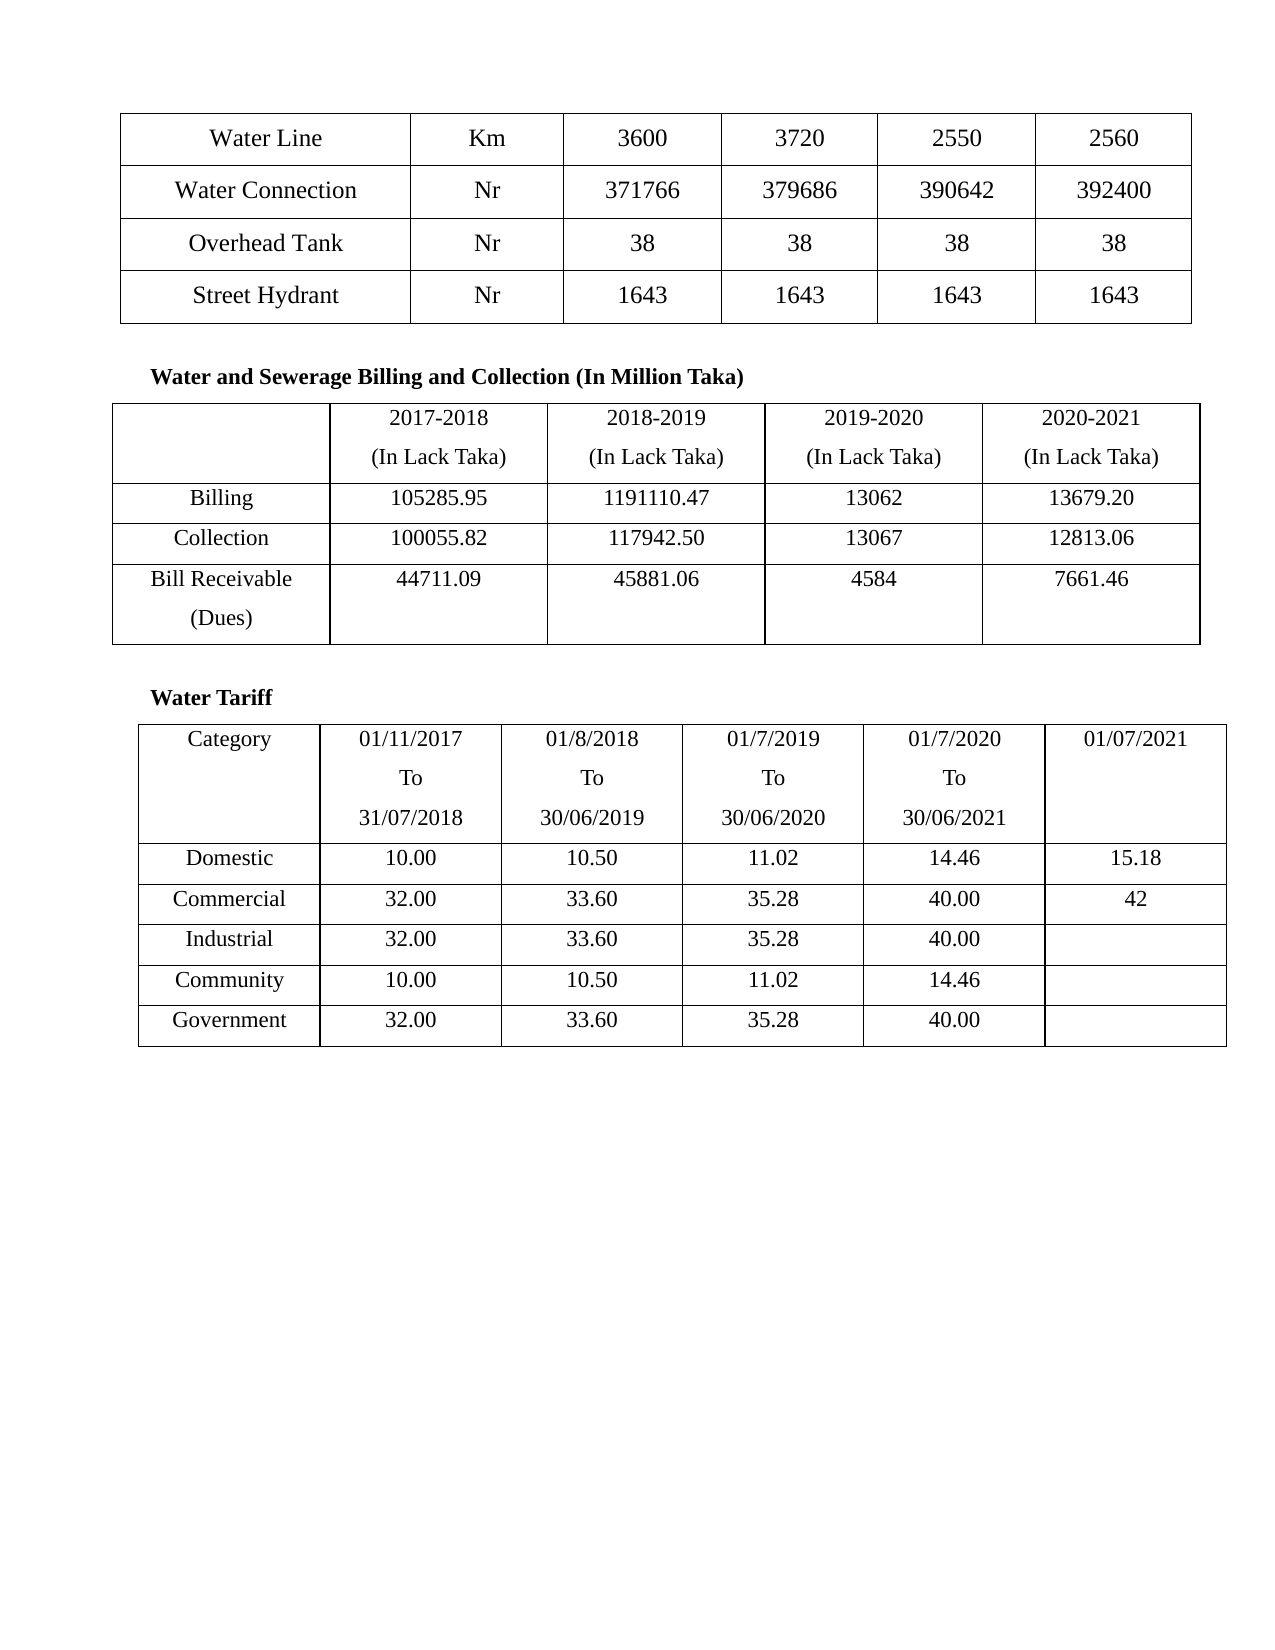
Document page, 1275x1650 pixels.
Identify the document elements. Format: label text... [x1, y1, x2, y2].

table_cell 15.18 [1046, 844, 1226, 883]
table_header 01/11/2017 To 31/07/2018 [321, 725, 501, 843]
table_header 2018-2019 (In Lack Taka) [548, 404, 764, 482]
table_cell 4584 [766, 565, 982, 643]
table_cell 3720 [722, 114, 877, 165]
table_cell 1643 [722, 271, 877, 322]
table_cell 1643 [878, 271, 1035, 322]
table_cell 1643 [1036, 271, 1191, 322]
table_cell Billing [113, 484, 329, 523]
table_cell 12813.06 [983, 524, 1199, 563]
table_cell Overhead Tank [121, 219, 410, 270]
table_cell [1046, 1006, 1226, 1046]
table_header 01/7/2020 To 30/06/2021 [864, 725, 1044, 843]
table_cell 13062 [766, 484, 982, 523]
table_cell 392400 [1036, 166, 1191, 217]
table_cell [1046, 966, 1226, 1005]
table_cell Domestic [139, 844, 319, 883]
table_cell 10.00 [321, 966, 501, 1005]
table_cell 33.60 [502, 1006, 682, 1046]
text Water Tariff [150, 684, 1162, 710]
text Water and Sewerage Billing and Collection (In Million Taka) [150, 363, 1162, 389]
table_header [113, 404, 329, 482]
table_cell 44711.09 [331, 565, 547, 643]
table_cell 390642 [878, 166, 1035, 217]
table_cell 13679.20 [983, 484, 1199, 523]
table_cell Nr [411, 219, 563, 270]
table_cell Industrial [139, 925, 319, 964]
table_cell 1643 [564, 271, 721, 322]
table_cell 379686 [722, 166, 877, 217]
table_cell 38 [1036, 219, 1191, 270]
table_cell 32.00 [321, 1006, 501, 1046]
table_cell Km [411, 114, 563, 165]
table_cell 2560 [1036, 114, 1191, 165]
table_cell 11.02 [683, 844, 863, 883]
table_cell 35.28 [683, 925, 863, 964]
table_cell 10.50 [502, 844, 682, 883]
table_cell 38 [564, 219, 721, 270]
table_cell [1046, 925, 1226, 964]
table_cell 10.50 [502, 966, 682, 1005]
table_cell 14.46 [864, 844, 1044, 883]
table_cell 42 [1046, 885, 1226, 924]
table_cell Government [139, 1006, 319, 1046]
table_cell 40.00 [864, 885, 1044, 924]
table_cell 40.00 [864, 1006, 1044, 1046]
table_cell 40.00 [864, 925, 1044, 964]
table_cell Water Connection [121, 166, 410, 217]
table_cell Nr [411, 271, 563, 322]
table_cell Nr [411, 166, 563, 217]
table_header 01/7/2019 To 30/06/2020 [683, 725, 863, 843]
table_cell 32.00 [321, 925, 501, 964]
table_cell 1191110.47 [548, 484, 764, 523]
table_cell 35.28 [683, 1006, 863, 1046]
table_cell Commercial [139, 885, 319, 924]
table_cell 45881.06 [548, 565, 764, 643]
table_cell 100055.82 [331, 524, 547, 563]
table_cell Community [139, 966, 319, 1005]
table_cell 35.28 [683, 885, 863, 924]
table_header 2019-2020 (In Lack Taka) [766, 404, 982, 482]
table_cell 33.60 [502, 885, 682, 924]
table_header Category [139, 725, 319, 843]
table_cell 7661.46 [983, 565, 1199, 643]
table_cell 117942.50 [548, 524, 764, 563]
table_cell 371766 [564, 166, 721, 217]
table_cell 13067 [766, 524, 982, 563]
table_cell Street Hydrant [121, 271, 410, 322]
table_header 2020-2021 (In Lack Taka) [983, 404, 1199, 482]
table_cell 32.00 [321, 885, 501, 924]
table_cell 105285.95 [331, 484, 547, 523]
table_header 01/07/2021 [1046, 725, 1226, 843]
table_cell 3600 [564, 114, 721, 165]
table_cell 14.46 [864, 966, 1044, 1005]
table_header 01/8/2018 To 30/06/2019 [502, 725, 682, 843]
table_cell 33.60 [502, 925, 682, 964]
table_cell 11.02 [683, 966, 863, 1005]
table_header 2017-2018 (In Lack Taka) [331, 404, 547, 482]
table_cell Water Line [121, 114, 410, 165]
table_cell Collection [113, 524, 329, 563]
table_cell 2550 [878, 114, 1035, 165]
table_cell 38 [878, 219, 1035, 270]
table_cell 38 [722, 219, 877, 270]
table_cell 10.00 [321, 844, 501, 883]
table_cell Bill Receivable (Dues) [113, 565, 329, 643]
